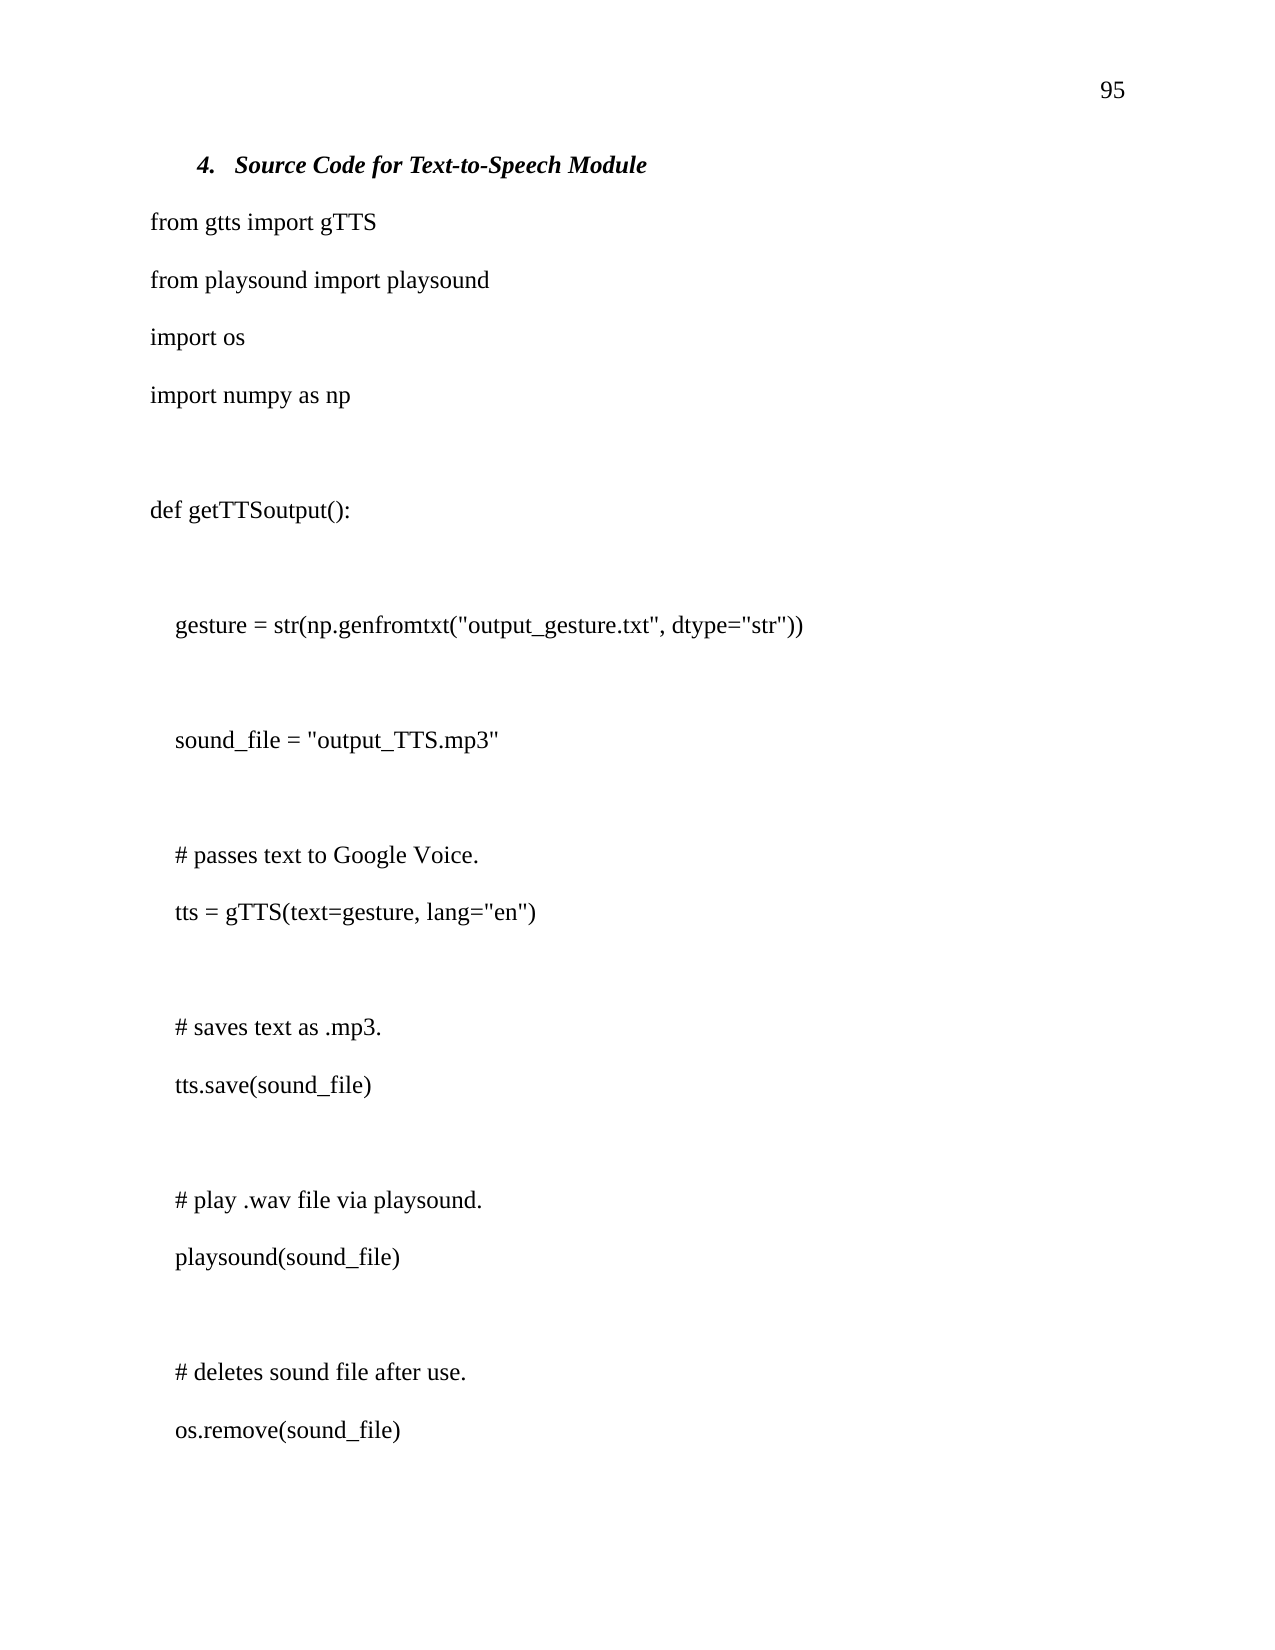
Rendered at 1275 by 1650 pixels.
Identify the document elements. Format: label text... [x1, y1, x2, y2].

text import numpy as np [150, 380, 1125, 409]
text playsound(sound_file) [150, 1242, 1125, 1271]
text # saves text as .mp3. [150, 1012, 1125, 1041]
text def getTTSoutput(): [150, 495, 1125, 524]
text gesture = str(np.genfromtxt("output_gesture.txt", dtype="str")) [150, 610, 1125, 639]
text import os [150, 322, 1125, 351]
text # deletes sound file after use. [150, 1357, 1125, 1386]
text from gtts import gTTS [150, 207, 1125, 236]
text tts.save(sound_file) [150, 1070, 1125, 1099]
text os.remove(sound_file) [150, 1415, 1125, 1444]
text # play .wav file via playsound. [150, 1185, 1125, 1214]
text tts = gTTS(text=gesture, lang="en") [150, 897, 1125, 926]
text sound_file = "output_TTS.mp3" [150, 725, 1125, 754]
text # passes text to Google Voice. [150, 840, 1125, 869]
text from playsound import playsound [150, 265, 1125, 294]
text Source Code for Text-to-Speech Module [197, 150, 1125, 179]
